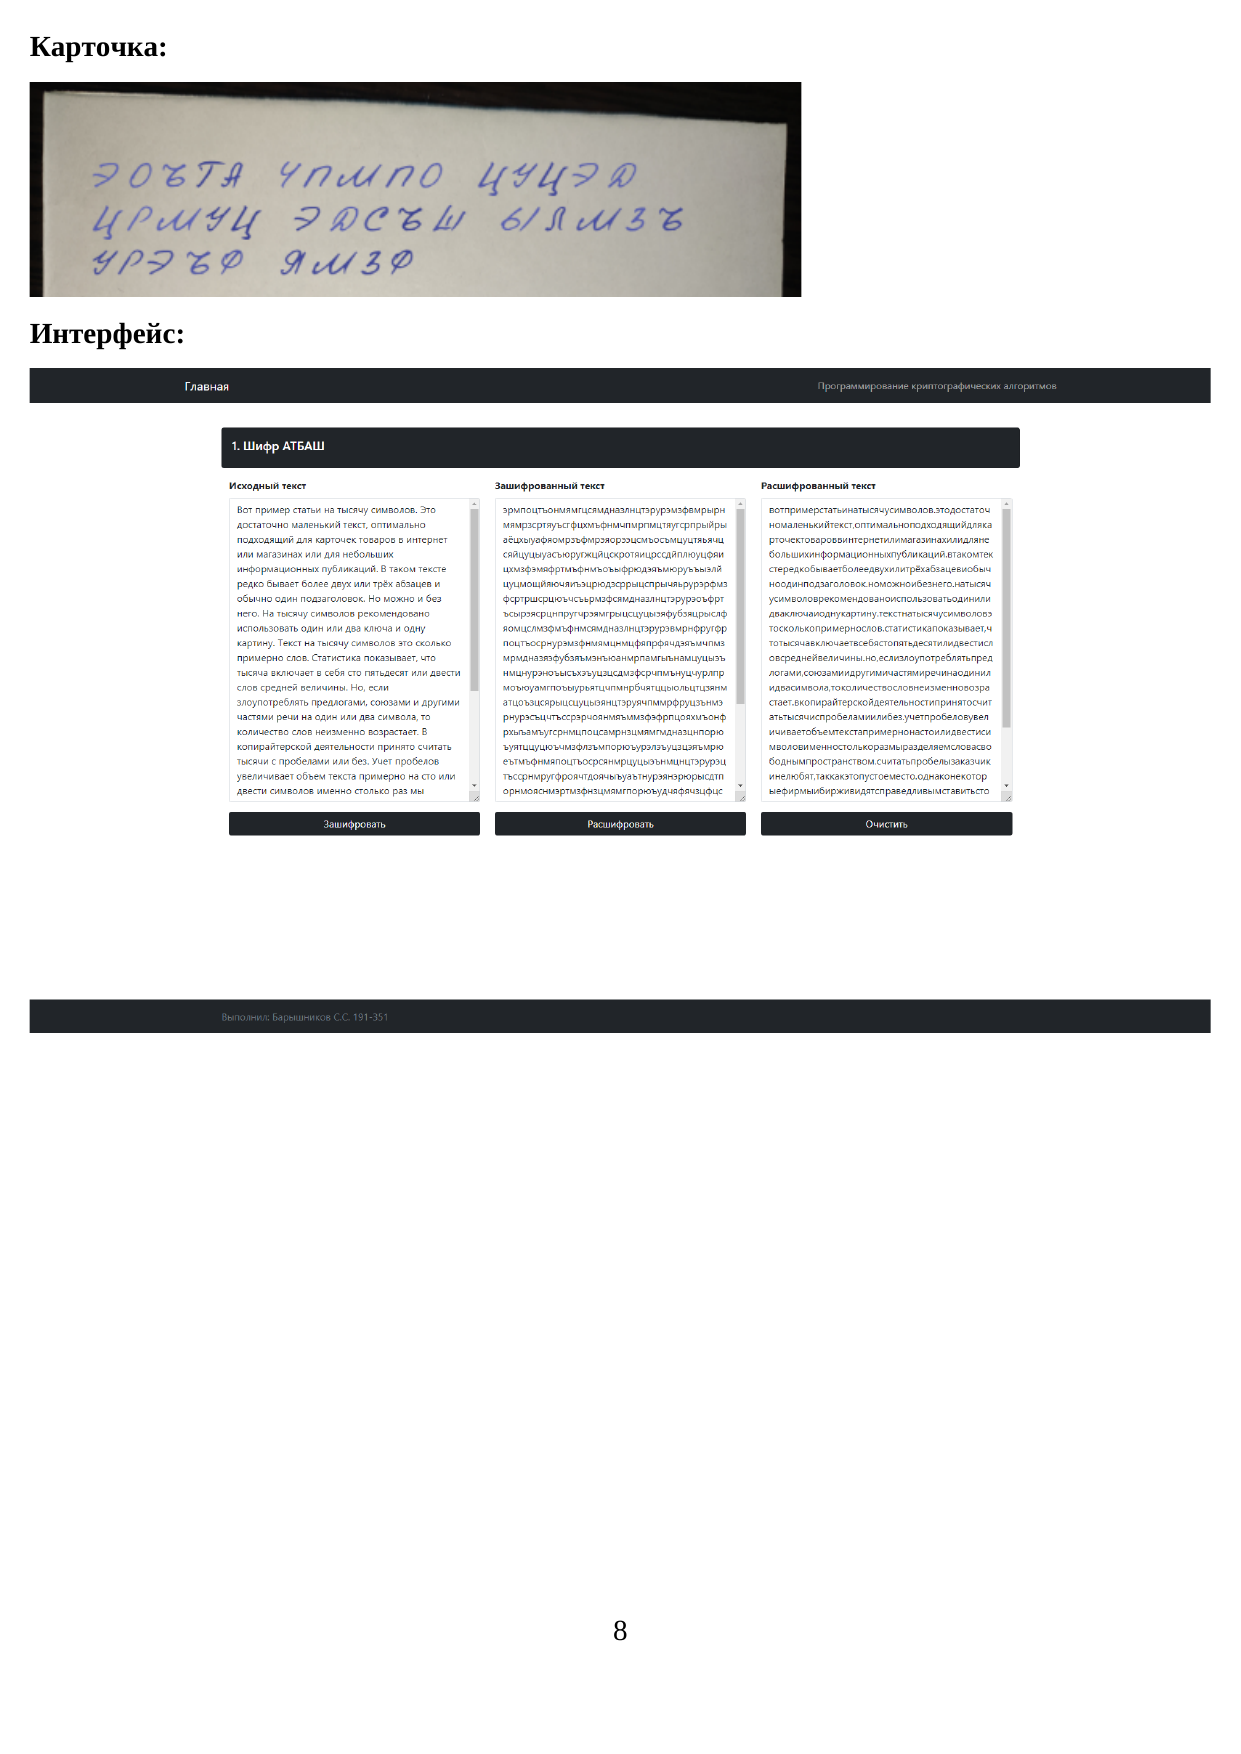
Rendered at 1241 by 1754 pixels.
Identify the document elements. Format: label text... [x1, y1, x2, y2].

text Интерфейс: [29, 316, 1211, 349]
picture [29, 82, 802, 297]
text Карточка: [29, 29, 1211, 63]
picture [29, 368, 1211, 1033]
